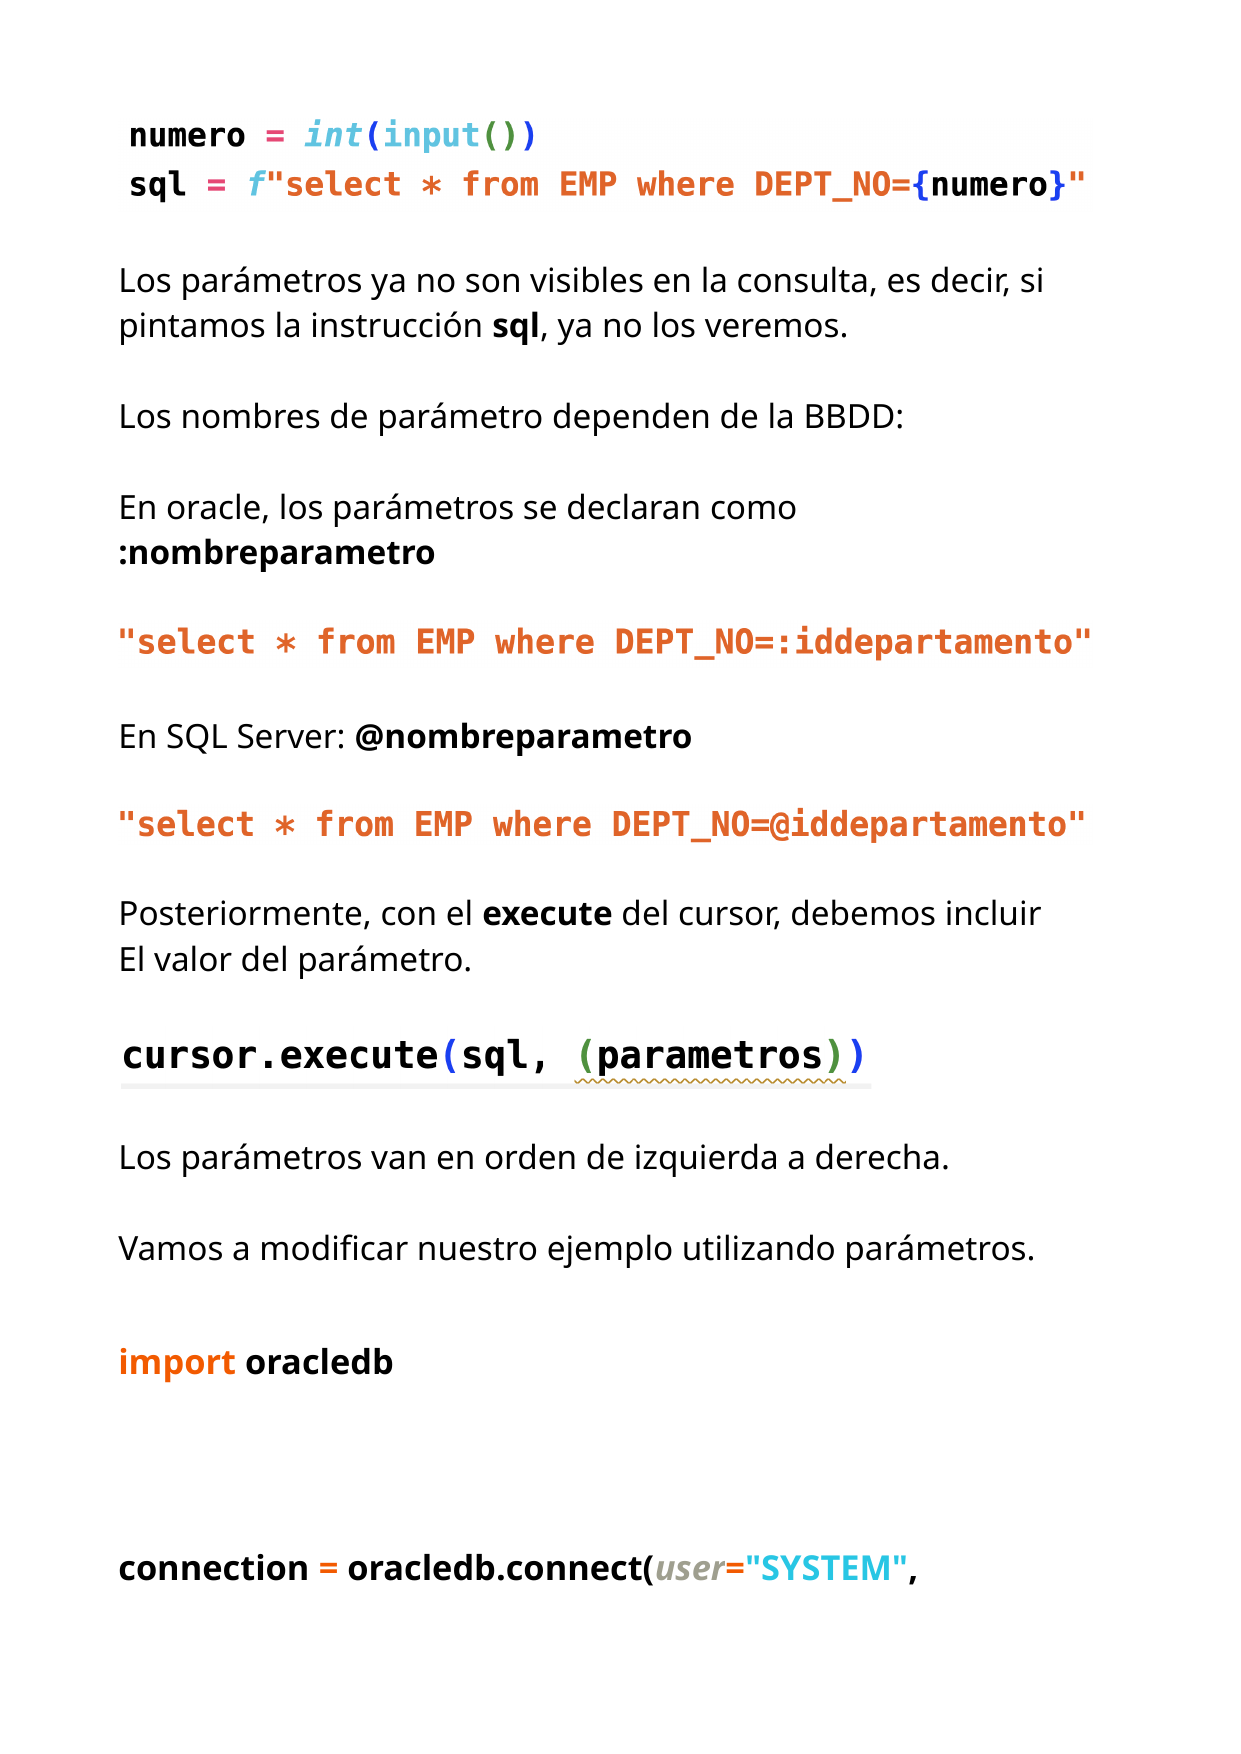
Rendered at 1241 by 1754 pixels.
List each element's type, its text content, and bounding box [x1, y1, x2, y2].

text :nombreparametro [118, 529, 1122, 574]
text Vamos a modificar nuestro ejemplo utilizando parámetros. [118, 1225, 1122, 1270]
text Los nombres de parámetro dependen de la BBDD: [118, 393, 1122, 438]
picture [118, 1026, 872, 1089]
picture [118, 804, 1093, 845]
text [118, 1522, 1122, 1591]
text El valor del parámetro. [118, 936, 1122, 981]
text import oracledb [118, 1316, 1122, 1384]
text En SQL Server: @nombreparametro [118, 713, 1122, 759]
picture [118, 620, 1093, 668]
picture [118, 118, 1093, 212]
text En oracle, los parámetros se declaran como [118, 484, 1122, 529]
text Posteriormente, con el execute del cursor, debemos incluir [118, 890, 1122, 936]
text Los parámetros van en orden de izquierda a derecha. [118, 1134, 1122, 1179]
text Los parámetros ya no son visibles en la consulta, es decir, si pintamos la instrucción sql, ya no los veremos. [118, 257, 1122, 347]
